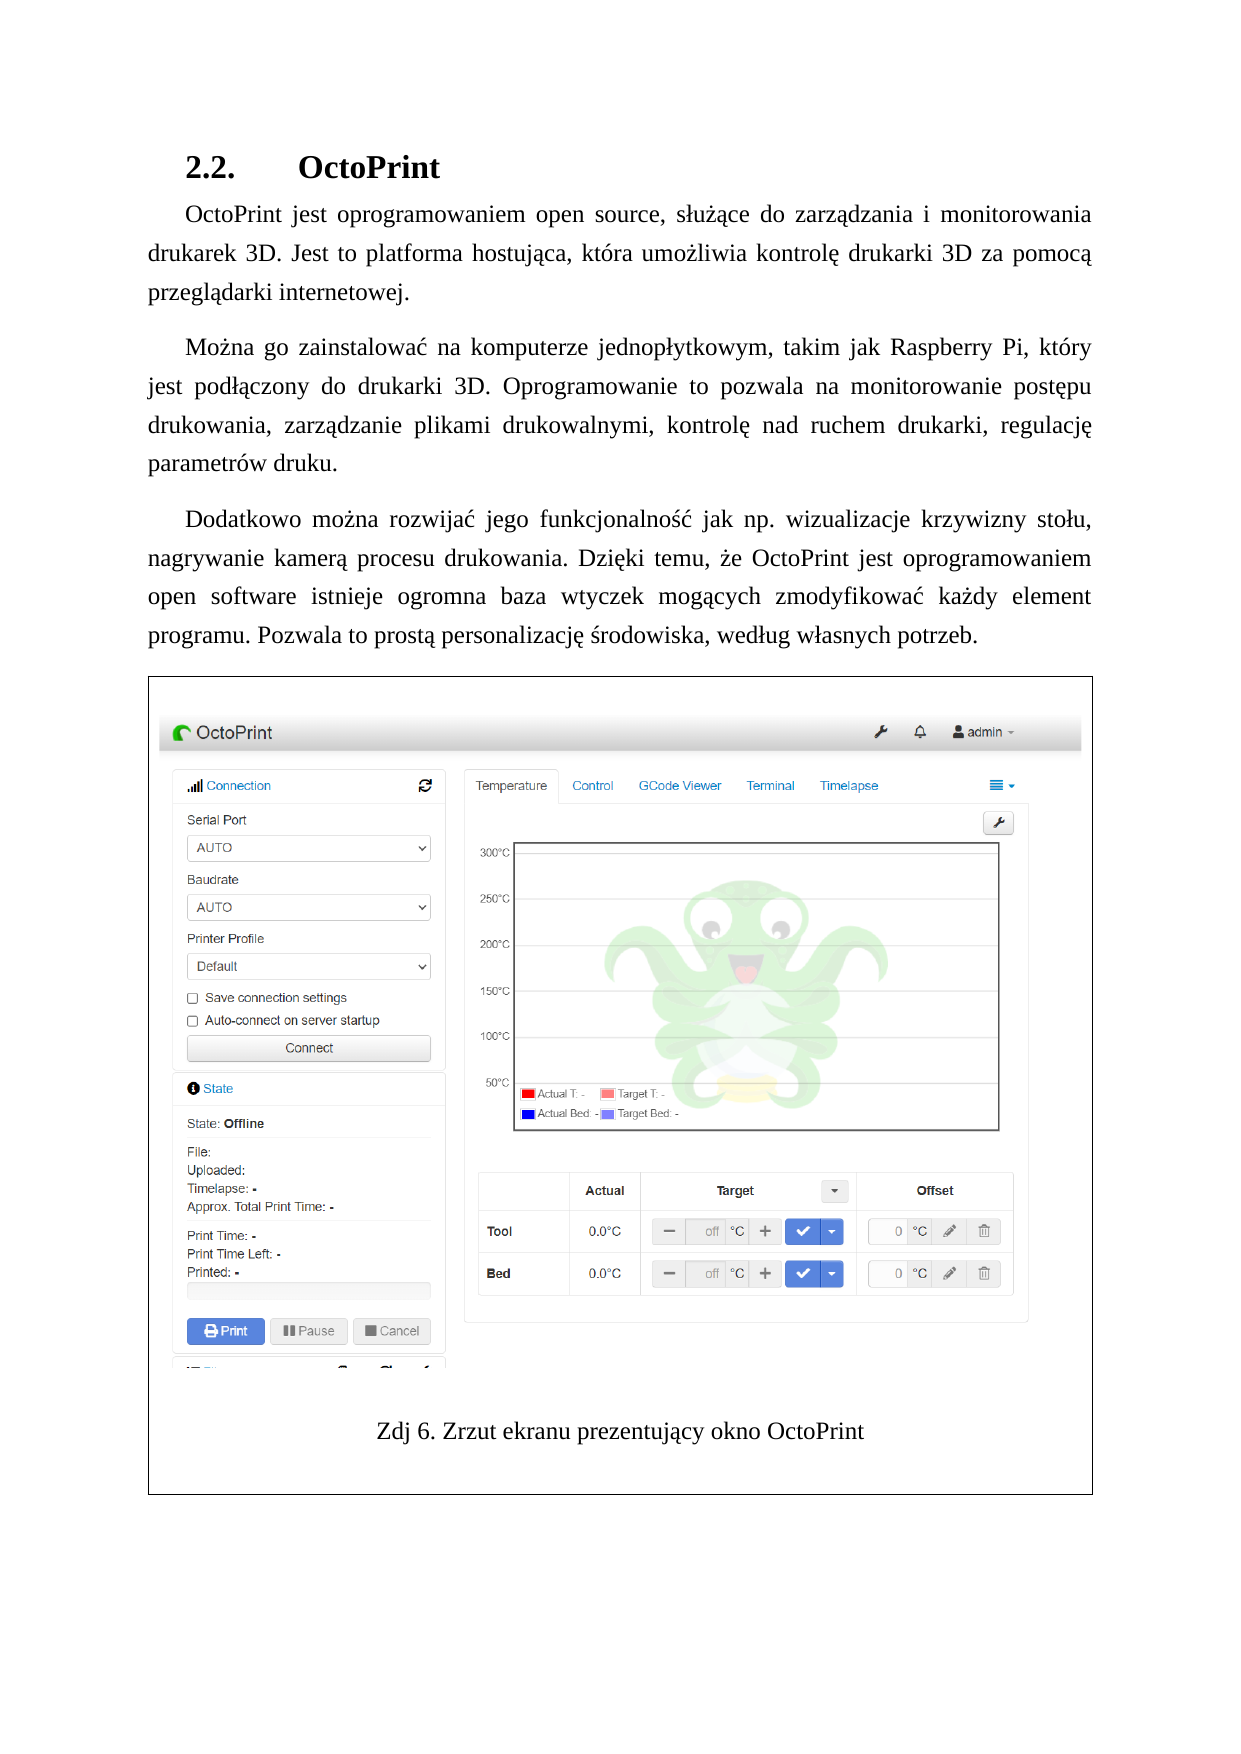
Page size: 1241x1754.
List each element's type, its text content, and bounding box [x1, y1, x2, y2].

text Można go zainstalować na komputerze jednopłytkowym, takim jak Raspberry Pi, który jest podłączony do drukarki 3D. Oprogramowanie to pozwala na monitorowanie postępu drukowania, zarządzanie plikami drukowalnymi, kontrolę nad ruchem drukarki, regulację parametrów druku. [148, 332, 1093, 477]
subtitle OctoPrint [185, 148, 1093, 186]
table_header Zdj 6. Zrzut ekranu prezentujący okno OctoPrint [149, 677, 1092, 1494]
picture [159, 715, 1082, 1368]
text Dodatkowo można rozwijać jego funkcjonalność jak np. wizualizacje krzywizny stołu, nagrywanie kamerą procesu drukowania. Dzięki temu, że OctoPrint jest oprogramowaniem open software istnieje ogromna baza wtyczek mogących zmodyfikować każdy element programu. Pozwala to prostą personalizację środowiska, według własnych potrzeb. [148, 504, 1093, 649]
text OctoPrint jest oprogramowaniem open source, służące do zarządzania i monitorowania drukarek 3D. Jest to platforma hostująca, która umożliwia kontrolę drukarki 3D za pomocą przeglądarki internetowej. [148, 199, 1093, 306]
